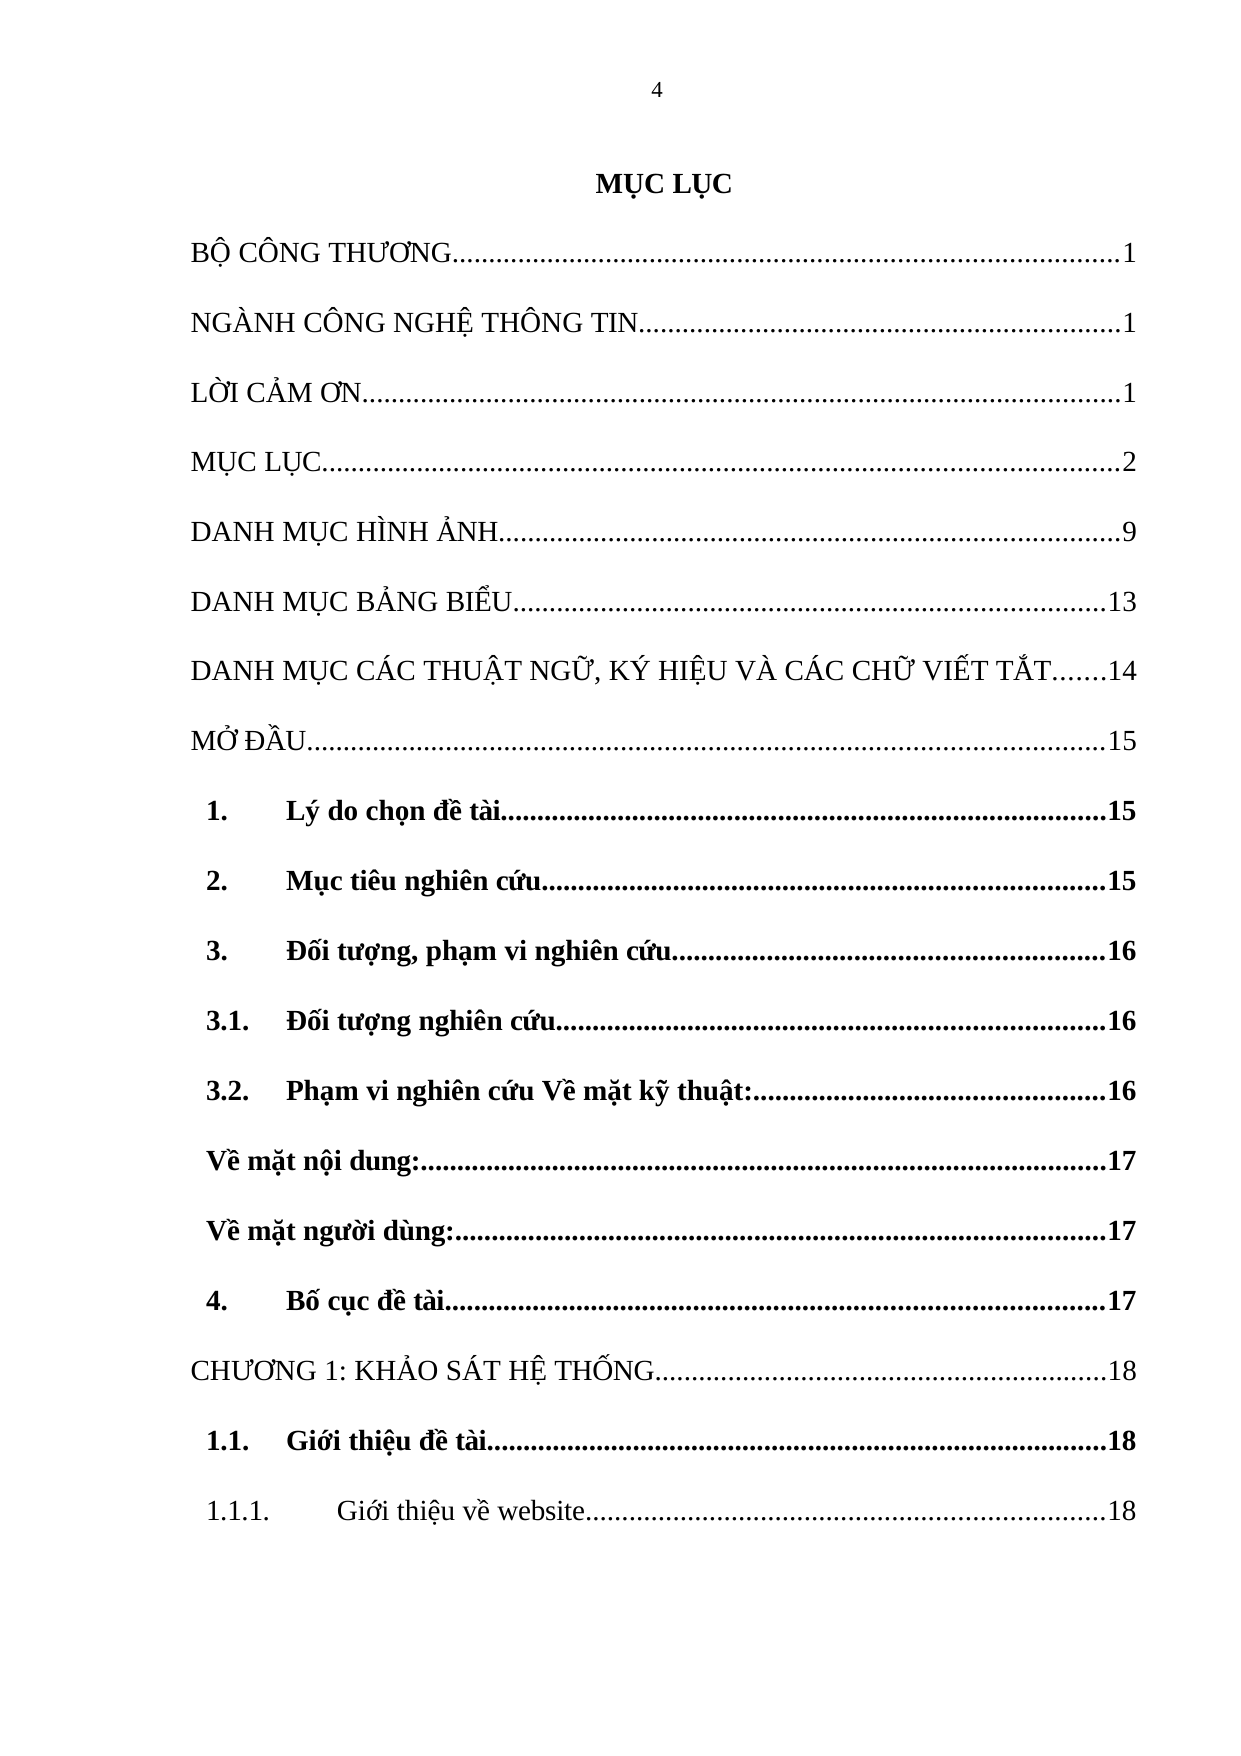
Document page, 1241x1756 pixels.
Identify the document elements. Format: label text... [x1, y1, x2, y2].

subtitle MỤC LỤC [230, 166, 1098, 199]
